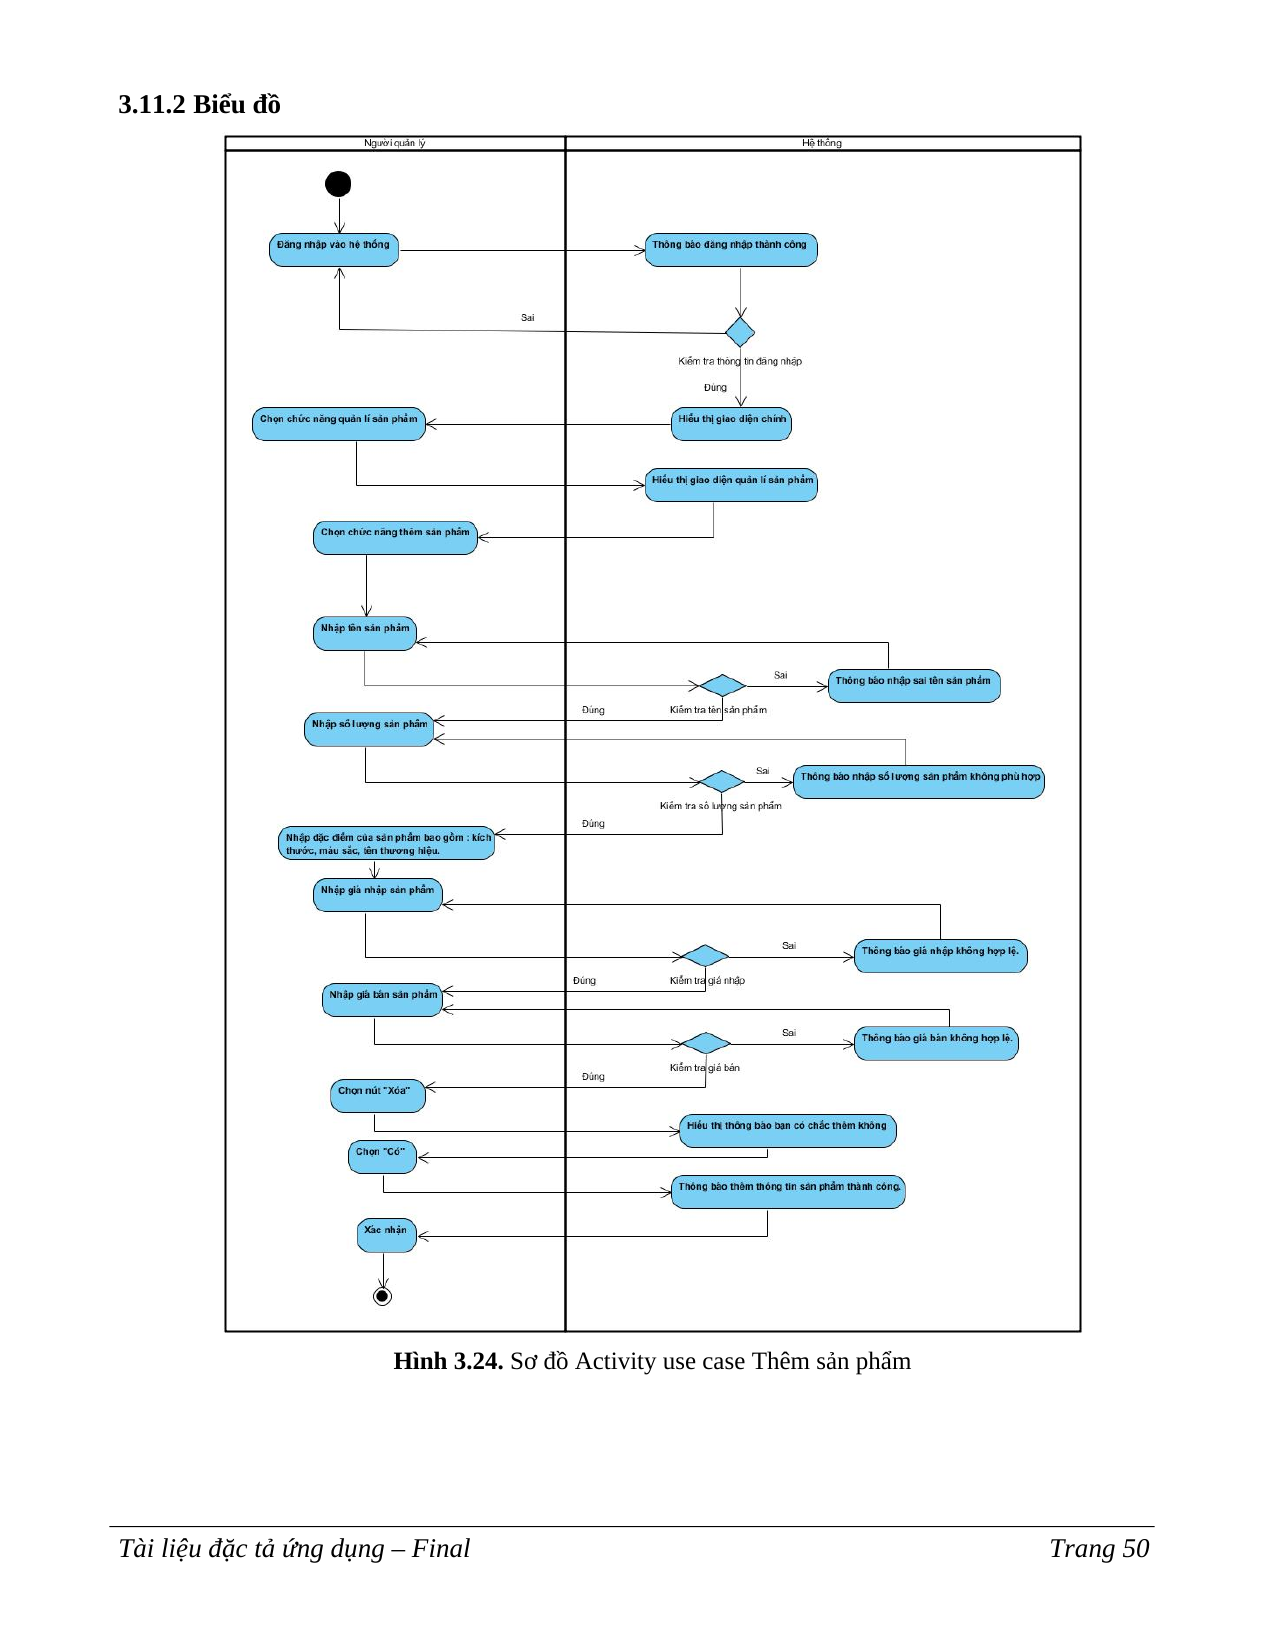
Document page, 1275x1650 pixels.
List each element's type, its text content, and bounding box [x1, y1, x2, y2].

subtitle Biểu đồ [118, 89, 1186, 120]
subtitle Hình 3.24. Sơ đồ Activity use case Thêm sản phẩm [118, 1346, 1186, 1374]
picture [221, 132, 1083, 1334]
